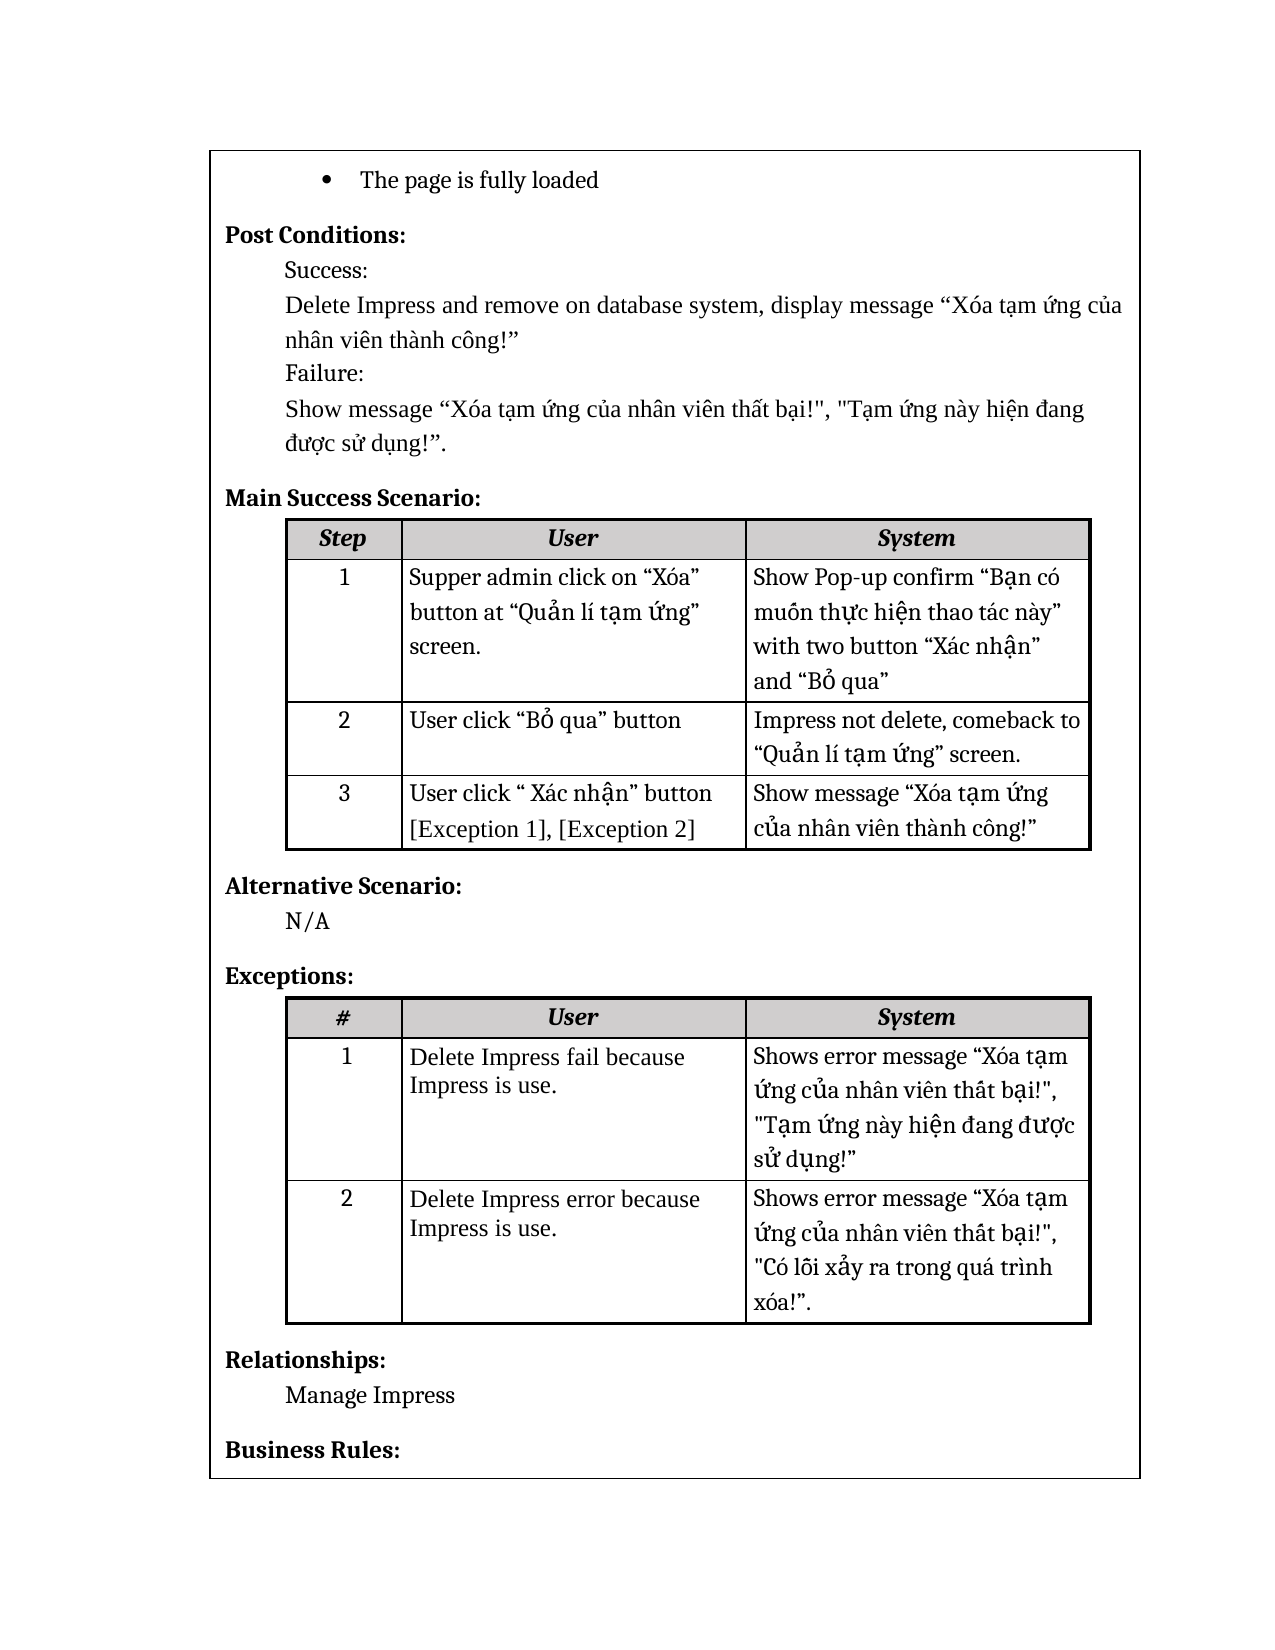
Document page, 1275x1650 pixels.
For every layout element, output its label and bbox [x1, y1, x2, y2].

table_cell [211, 151, 1139, 1478]
